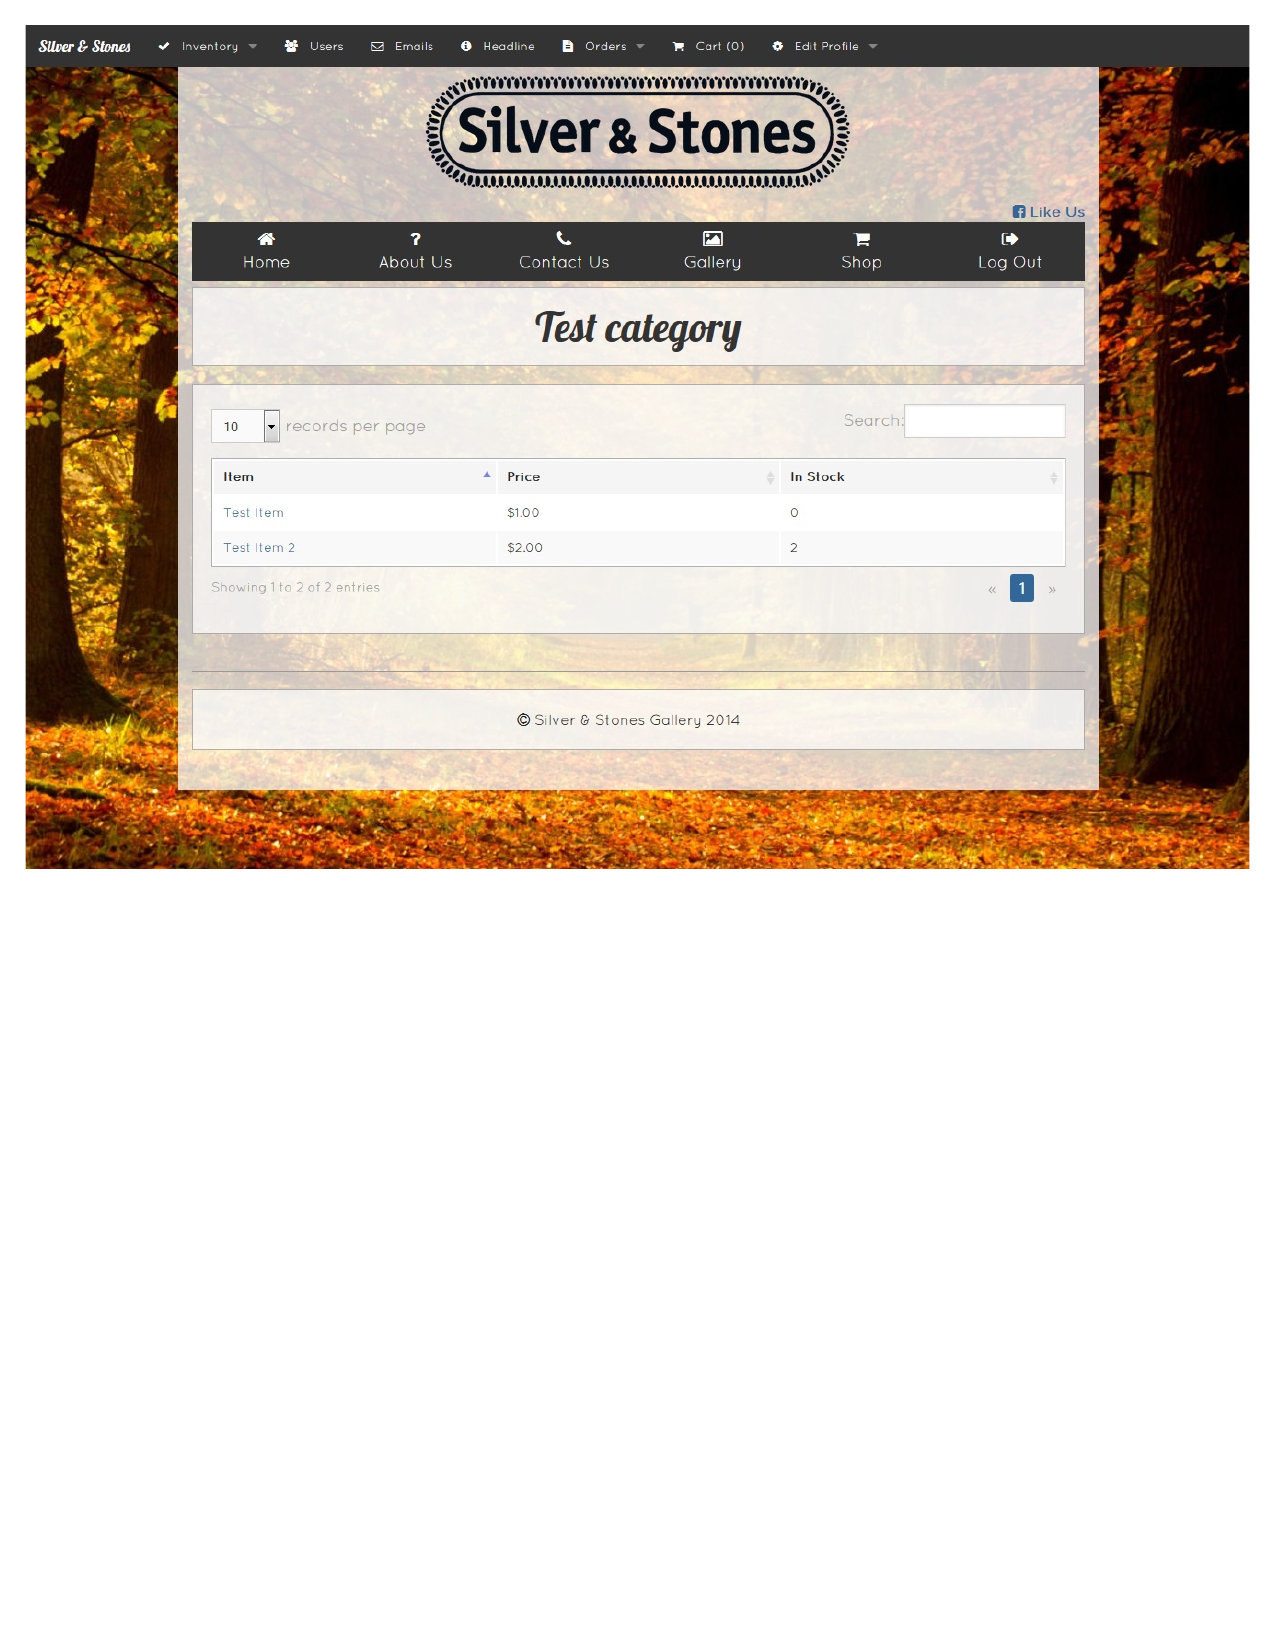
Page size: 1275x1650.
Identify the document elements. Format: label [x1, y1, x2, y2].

picture [25, 25, 1250, 869]
